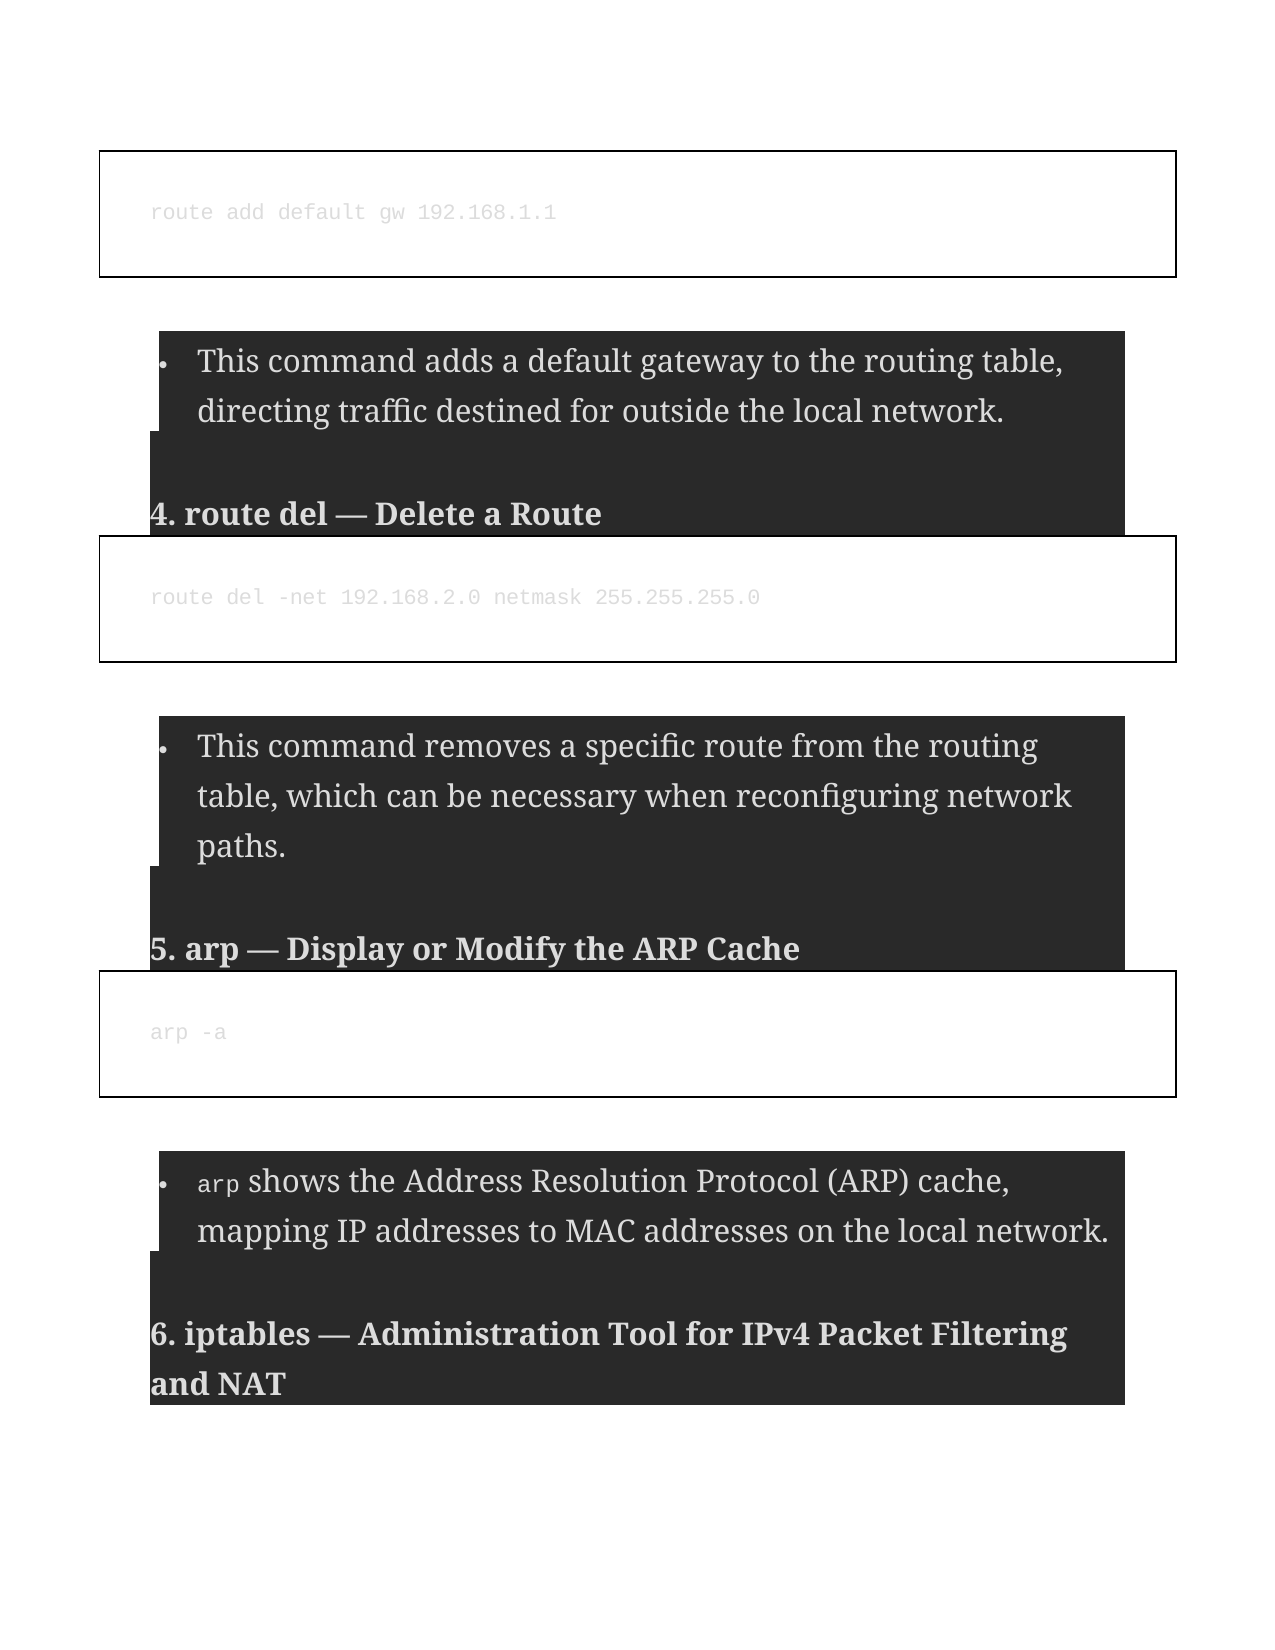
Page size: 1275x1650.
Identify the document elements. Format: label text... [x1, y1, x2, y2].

text 5. arp — Display or Modify the ARP Cache [150, 920, 1125, 970]
text 4. route del — Delete a Route [150, 485, 1125, 535]
list arp shows the Address Resolution Protocol (ARP) cache, mapping IP addresses to MAC addresses on the local network. [159, 1151, 1125, 1251]
text route add default gw 192.168.1.1 [100, 152, 1175, 276]
list This command adds a default gateway to the routing table, directing traffic destined for outside the local network. [159, 331, 1125, 431]
text 6. iptables — Administration Tool for IPv4 Packet Filtering and NAT [150, 1305, 1125, 1405]
text arp -a [100, 972, 1175, 1096]
list This command removes a specific route from the routing table, which can be necessary when reconfiguring network paths. [159, 716, 1125, 866]
text route del -net 192.168.2.0 netmask 255.255.255.0 [100, 537, 1175, 661]
